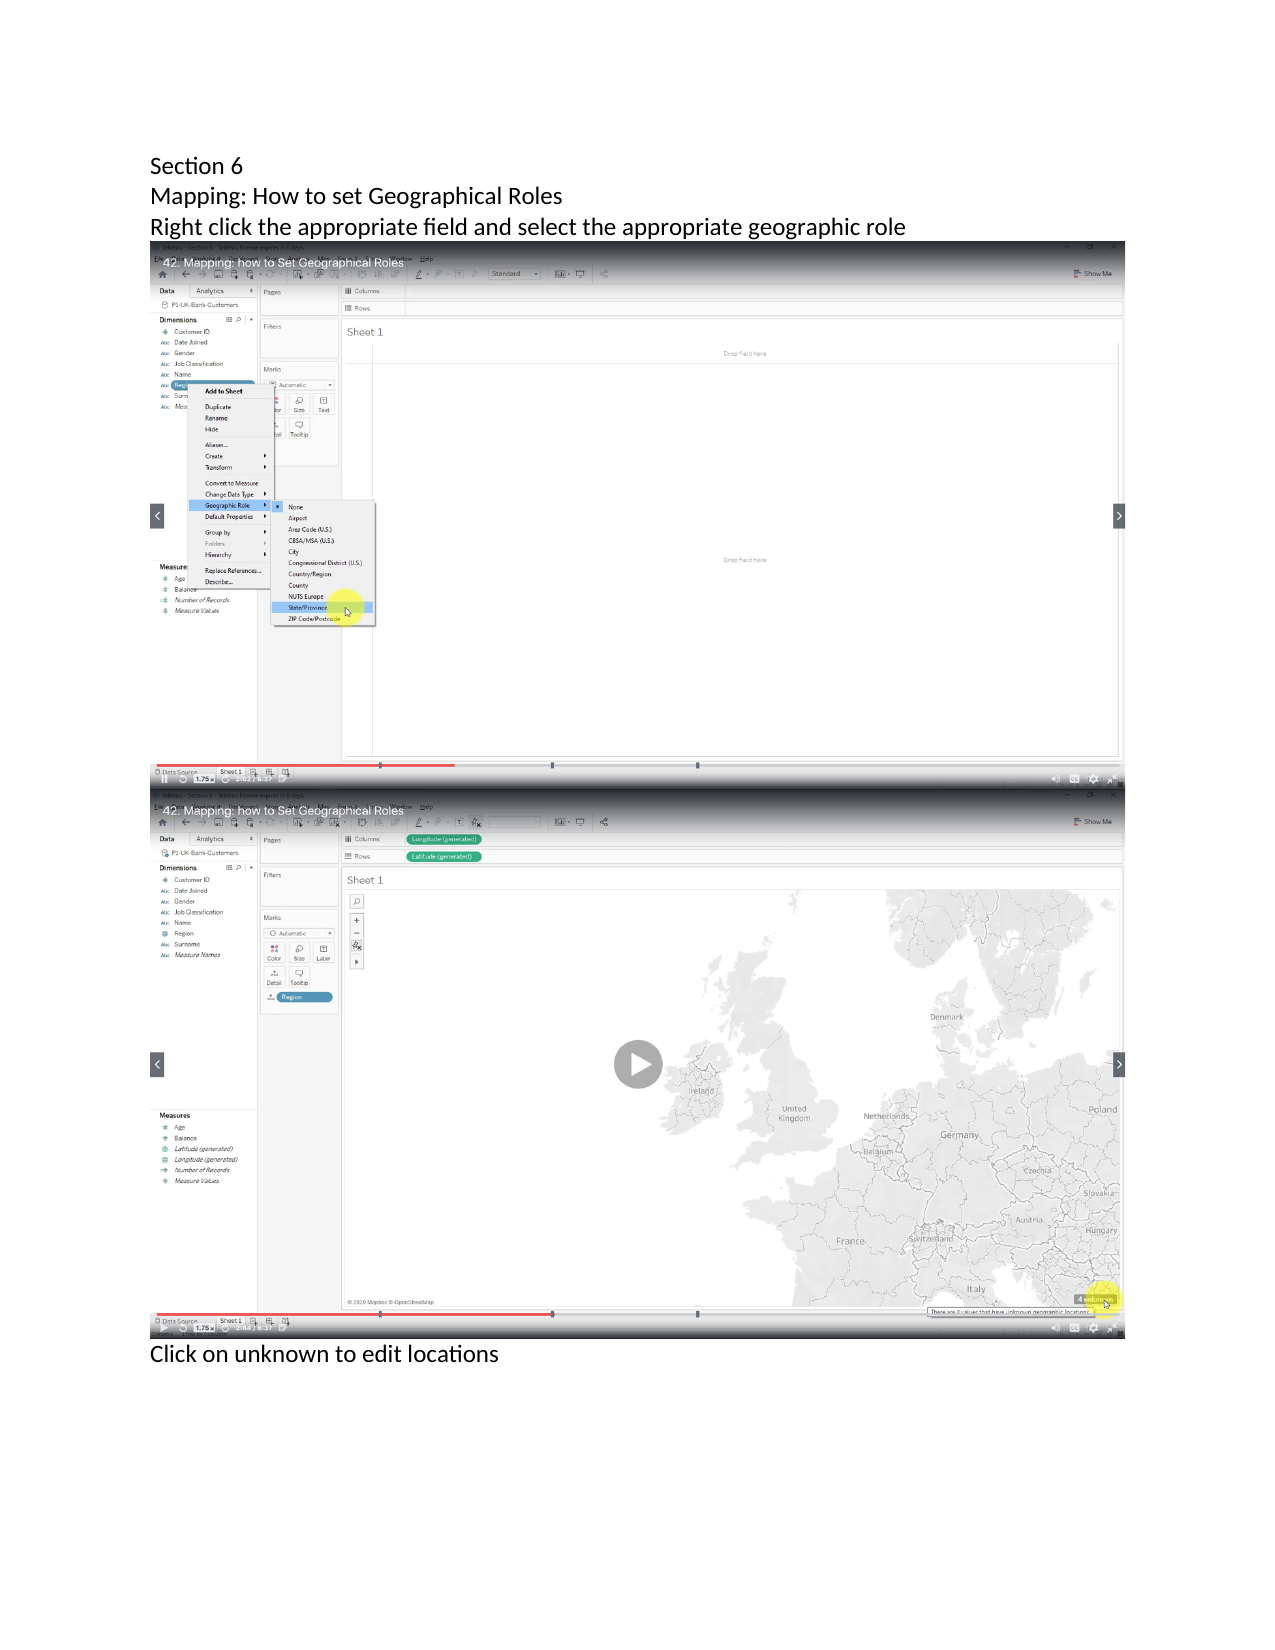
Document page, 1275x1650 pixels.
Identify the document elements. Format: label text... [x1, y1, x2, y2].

text Section 6 [150, 150, 1125, 181]
picture [150, 241, 1125, 1339]
text Click on unknown to edit locations [150, 1339, 1125, 1369]
text Mapping: How to set Geographical Roles [150, 181, 1125, 211]
text Right click the appropriate field and select the appropriate geographic role [150, 211, 1125, 241]
